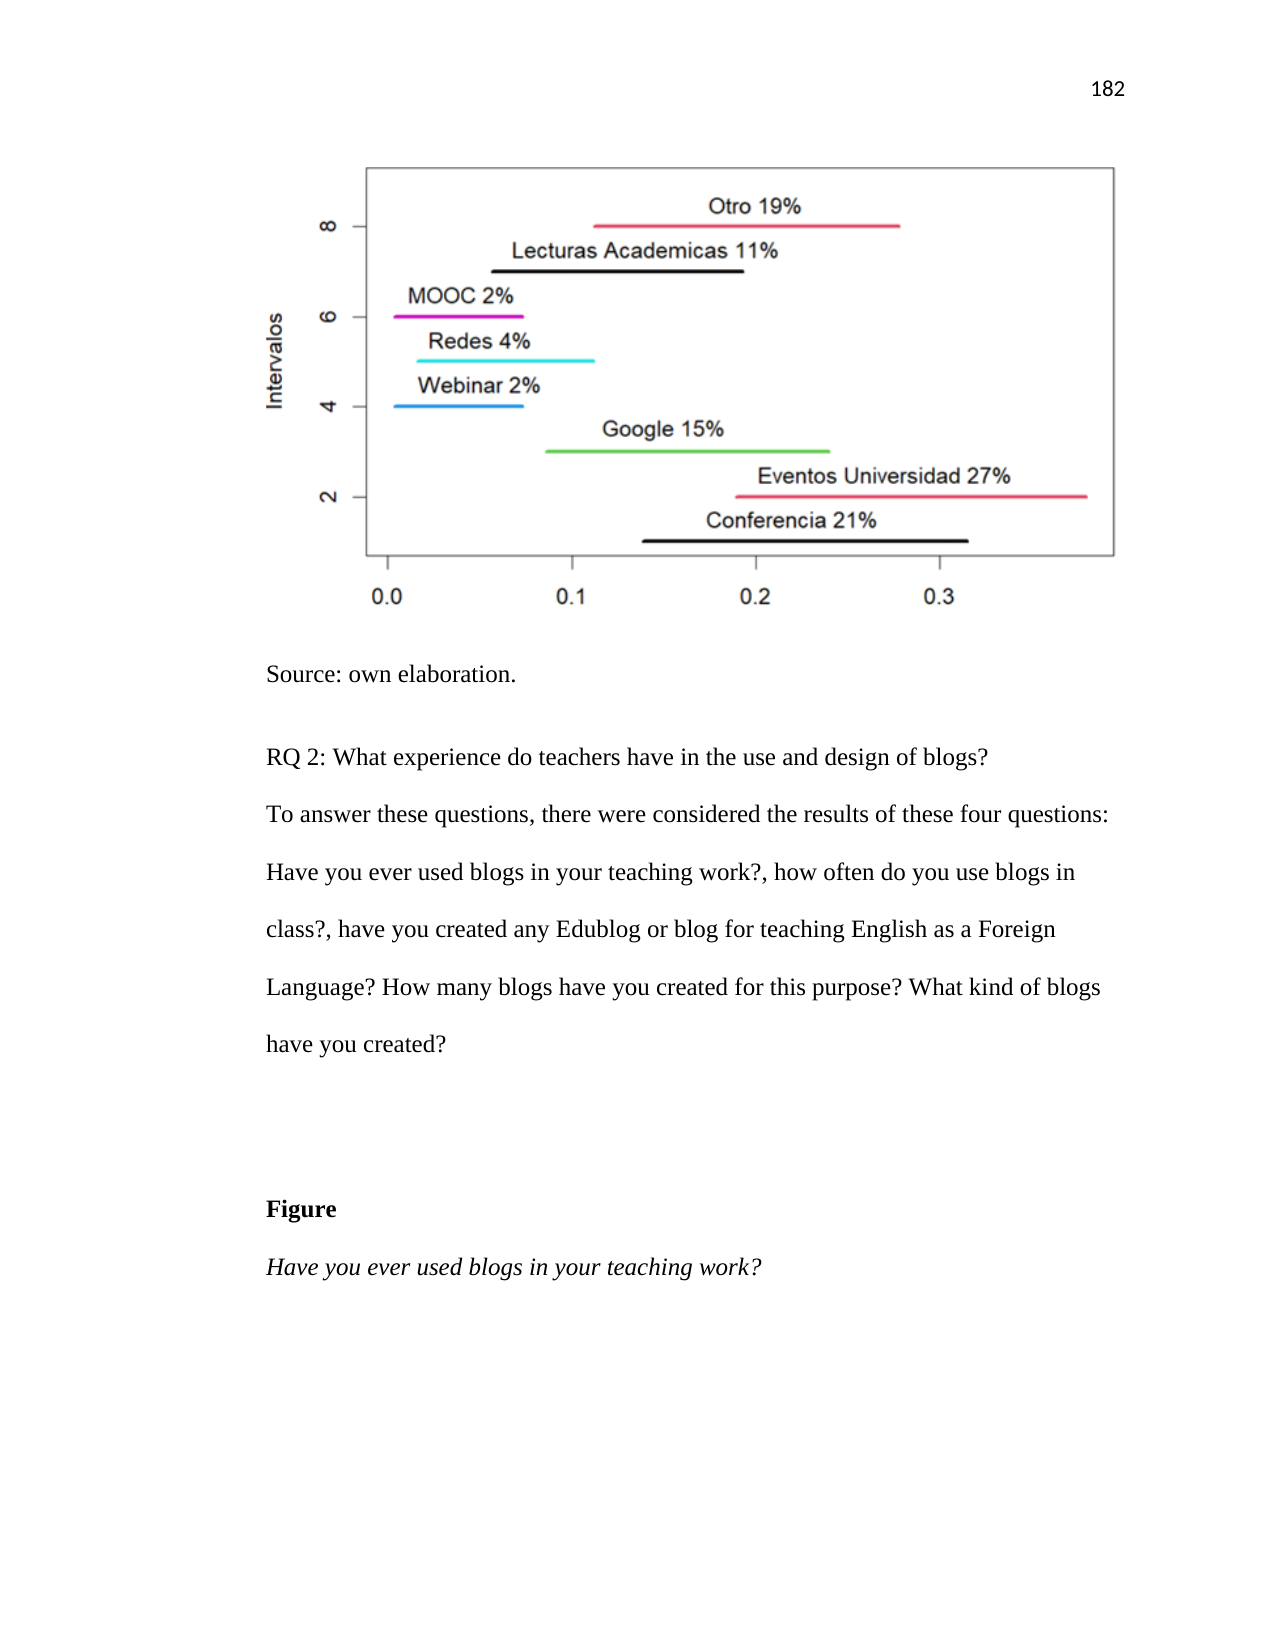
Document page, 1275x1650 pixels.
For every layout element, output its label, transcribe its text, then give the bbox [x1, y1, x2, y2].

picture [265, 150, 1125, 607]
text To answer these questions, there were considered the results of these four questions: Have you ever used blogs in your teaching work?, how often do you use blogs in class?, have you created any Edublog or blog for teaching English as a Foreign Language? How many blogs have you created for this purpose? What kind of blogs have you created? [266, 799, 1125, 1058]
text Have you ever used blogs in your teaching work? [266, 1252, 1125, 1281]
text RQ 2: What experience do teachers have in the use and design of blogs? [266, 742, 1125, 771]
text Figure [266, 1194, 1125, 1223]
text Source: own elaboration. [266, 659, 1125, 688]
